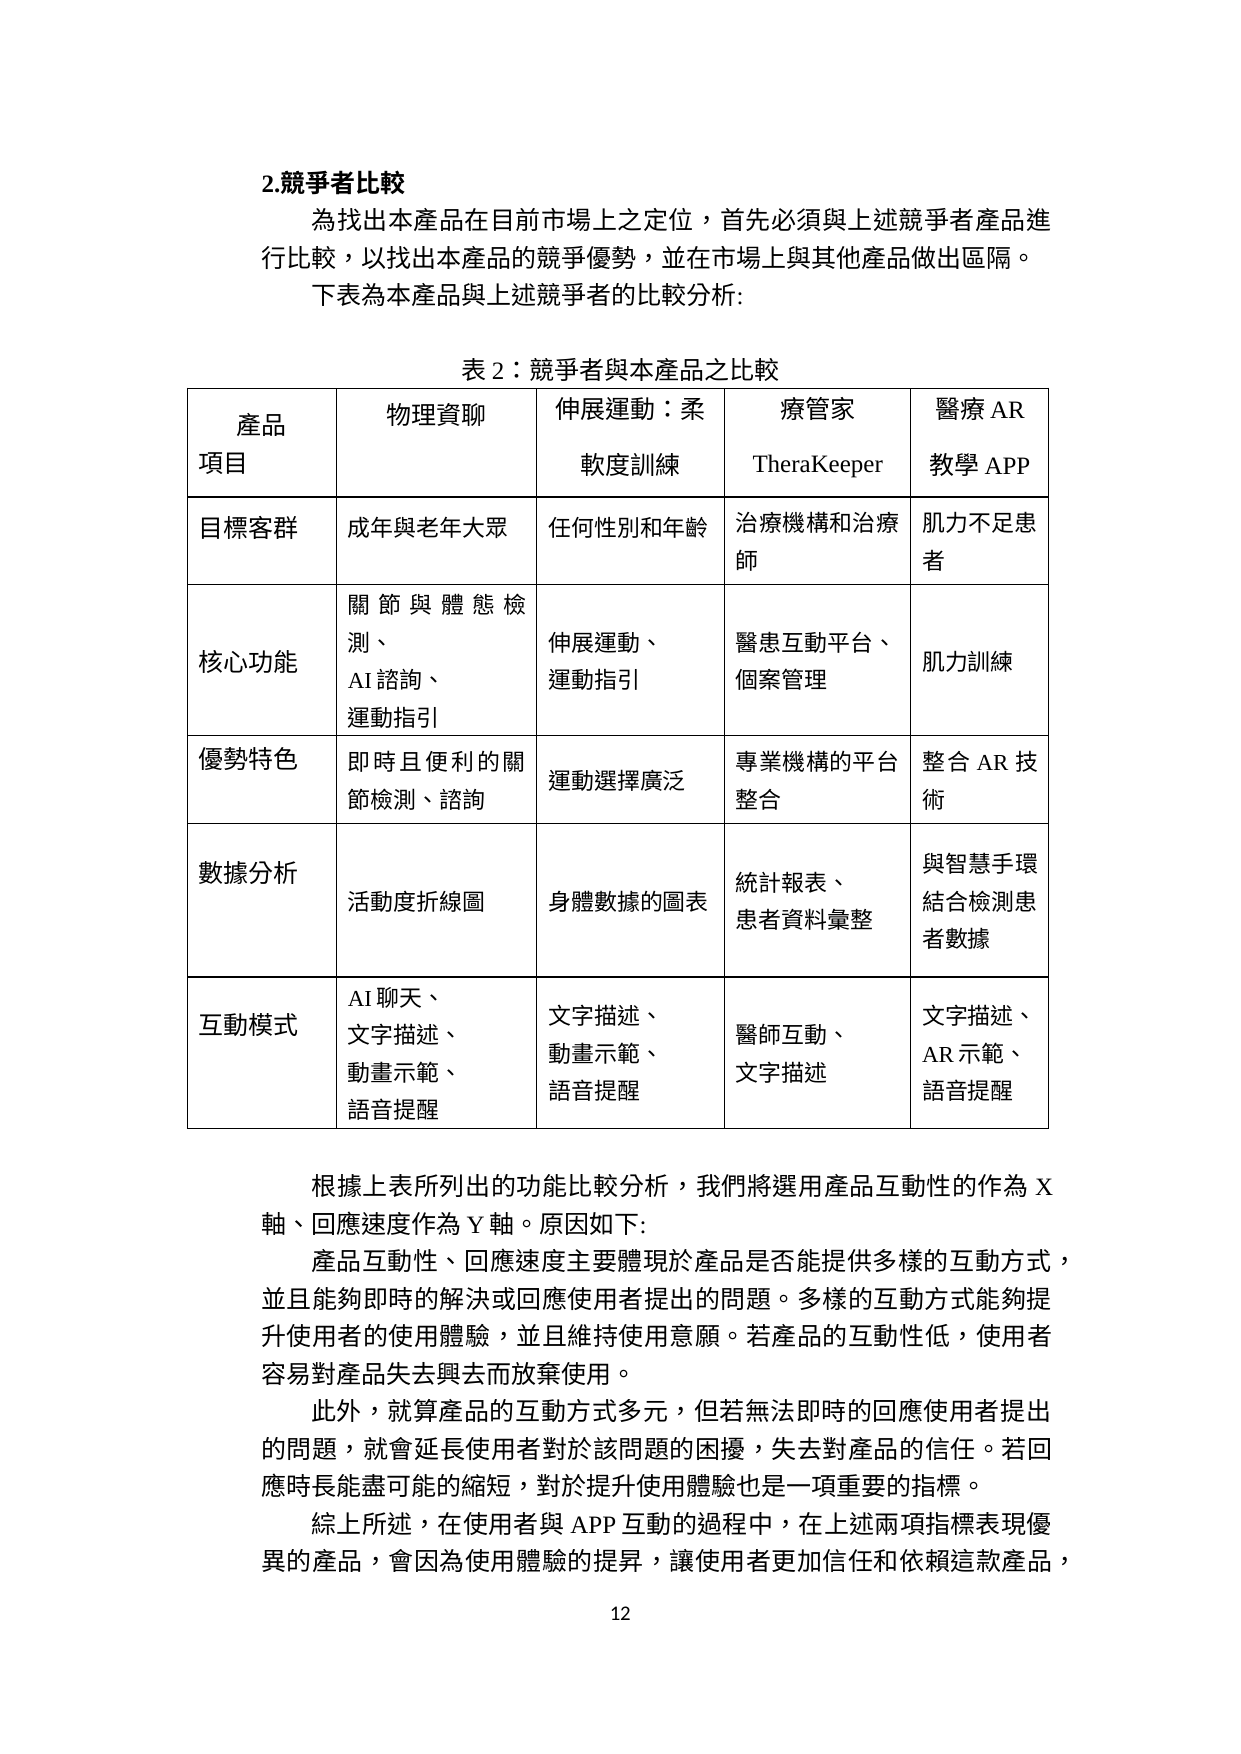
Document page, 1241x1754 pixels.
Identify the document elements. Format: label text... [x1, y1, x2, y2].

text 2.競爭者比較 [187, 162, 1053, 200]
table_cell 整合AR技術 [911, 736, 1048, 823]
text 表 2：競爭者與本產品之比較 [187, 350, 1053, 387]
table_header 伸展運動：柔軟度訓練 [537, 389, 724, 496]
text 此外，就算產品的互動方式多元，但若無法即時的回應使用者提出的問題，就會延長使用者對於該問題的困擾，失去對產品的信任。若回應時長能盡可能的縮短，對於提升使用體驗也是一項重要的指標。 [261, 1391, 1053, 1503]
table_cell 與智慧手環結合檢測患者數據 [911, 824, 1048, 976]
table_cell 專業機構的平台整合 [725, 736, 910, 823]
table_cell 目標客群 [188, 498, 336, 584]
table_cell 核心功能 [188, 585, 336, 735]
text 根據上表所列出的功能比較分析，我們將選用產品互動性的作為X軸、回應速度作為Y軸。原因如下: [261, 1166, 1053, 1241]
table_cell 運動選擇廣泛 [537, 736, 724, 823]
table_cell 數據分析 [188, 824, 336, 976]
table_cell 肌力訓練 [911, 585, 1048, 735]
table_cell 伸展運動、 運動指引 [537, 585, 724, 735]
table_cell 文字描述、 AR示範、 語音提醒 [911, 978, 1048, 1127]
table_header 醫療AR教學APP [911, 389, 1048, 496]
table_cell 肌力不足患者 [911, 498, 1048, 584]
table_cell 關節與體態檢測、 AI諮詢、 運動指引 [337, 585, 536, 735]
table_header 產品 項目 [188, 389, 336, 496]
table_cell AI聊天、 文字描述、 動畫示範、 語音提醒 [337, 978, 536, 1127]
table_cell 文字描述、 動畫示範、 語音提醒 [537, 978, 724, 1127]
table_cell 醫患互動平台、 個案管理 [725, 585, 910, 735]
table_cell 成年與老年大眾 [337, 498, 536, 584]
table_cell 活動度折線圖 [337, 824, 536, 976]
table_cell 治療機構和治療師 [725, 498, 910, 584]
text 產品互動性、回應速度主要體現於產品是否能提供多樣的互動方式，並且能夠即時的解決或回應使用者提出的問題。多樣的互動方式能夠提升使用者的使用體驗，並且維持使用意願。若產品的互動性低，使用者容易對產品失去興去而放棄使用。 [261, 1241, 1053, 1391]
table_cell 統計報表、 患者資料彙整 [725, 824, 910, 976]
table_header 療管家TheraKeeper [725, 389, 910, 496]
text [261, 1503, 1053, 1578]
text 下表為本產品與上述競爭者的比較分析: [261, 275, 1053, 312]
table_cell 互動模式 [188, 978, 336, 1127]
table_cell 身體數據的圖表 [537, 824, 724, 976]
table_cell 即時且便利的關節檢測、諮詢 [337, 736, 536, 823]
table_cell 優勢特色 [188, 736, 336, 823]
table_cell 任何性別和年齡 [537, 498, 724, 584]
text 為找出本產品在目前市場上之定位，首先必須與上述競爭者產品進行比較，以找出本產品的競爭優勢，並在市場上與其他產品做出區隔。 [261, 200, 1053, 275]
table_header 物理資聊 [337, 389, 536, 496]
table_cell 醫師互動、 文字描述 [725, 978, 910, 1127]
